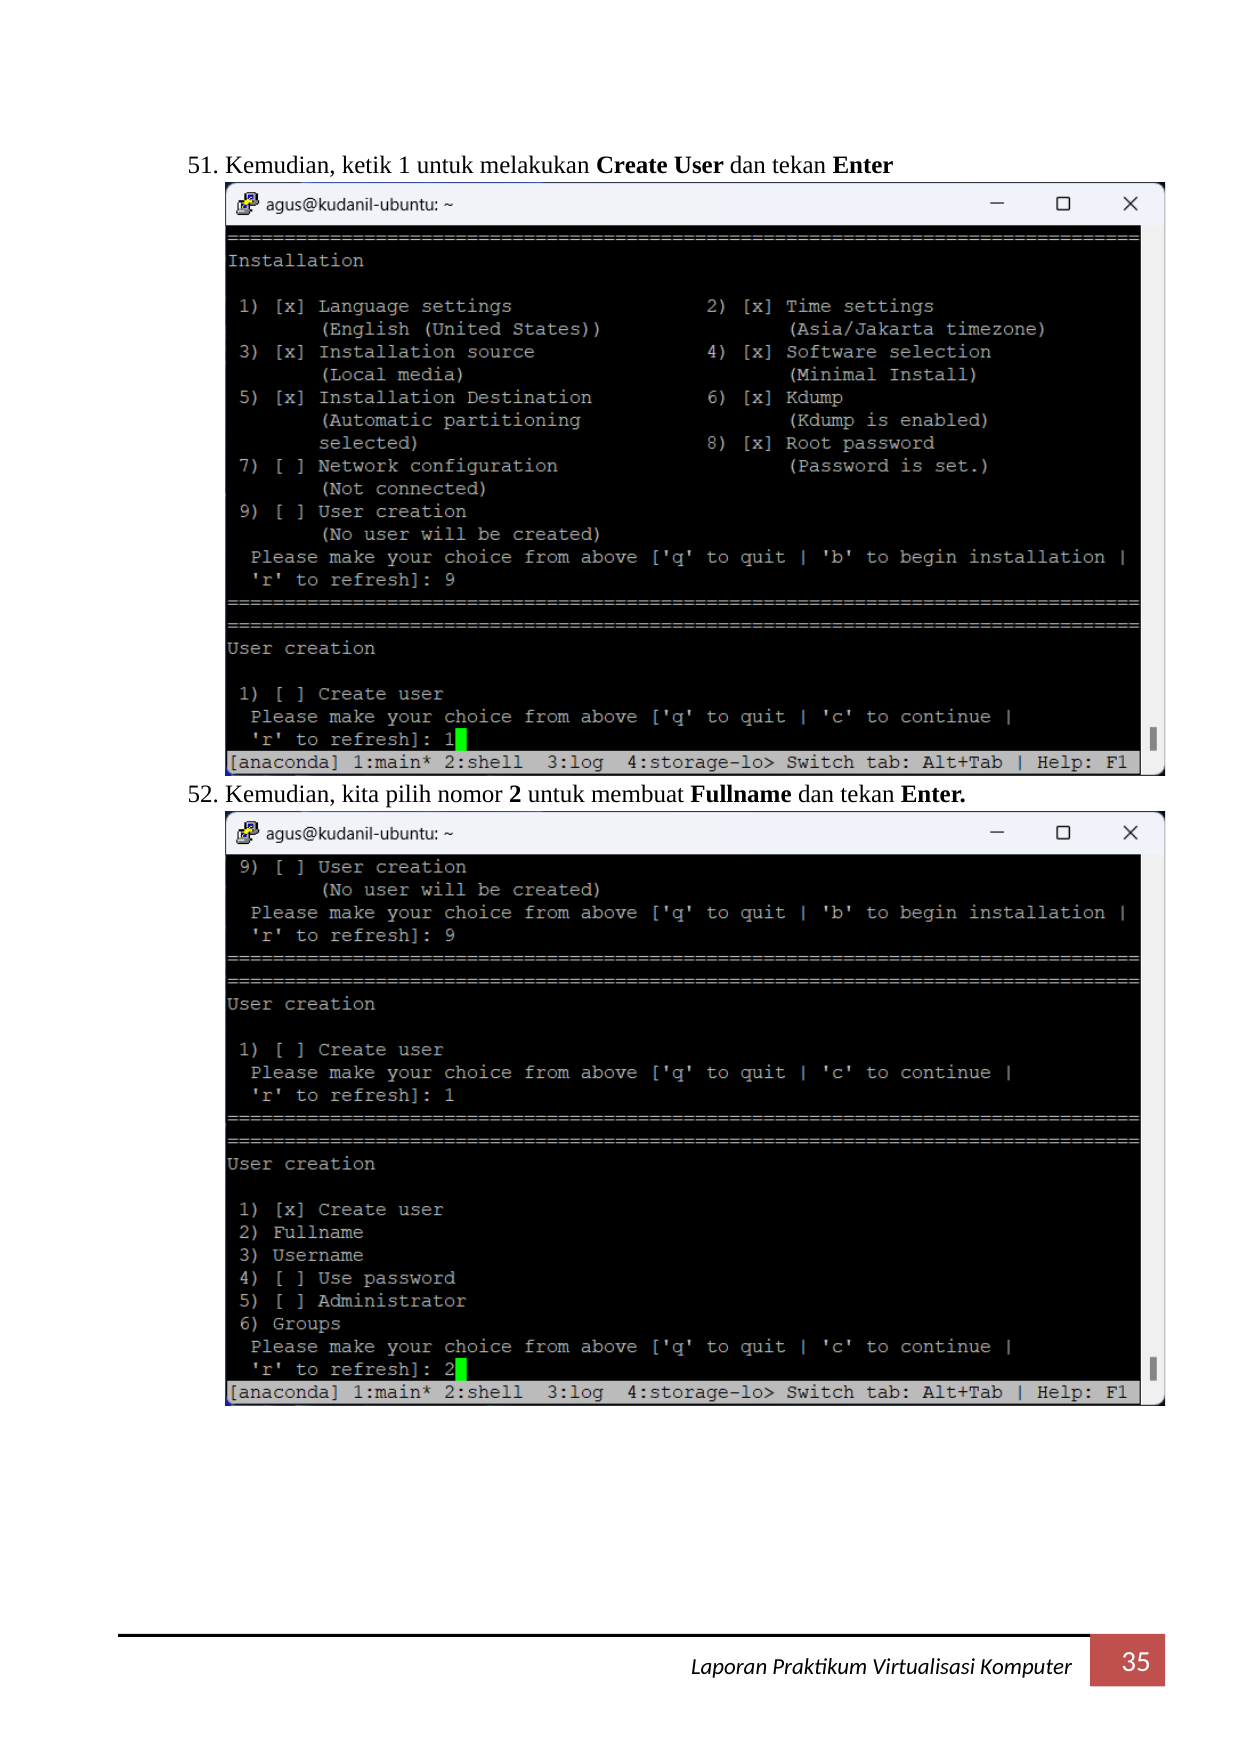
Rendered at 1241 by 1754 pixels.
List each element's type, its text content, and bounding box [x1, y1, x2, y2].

picture [225, 811, 1166, 1406]
picture [225, 182, 1166, 776]
list Kemudian, ketik 1 untuk melakukan Create User dan tekan Enter [187, 150, 1078, 179]
list Kemudian, kita pilih nomor 2 untuk membuat Fullname dan tekan Enter. [187, 779, 1078, 808]
